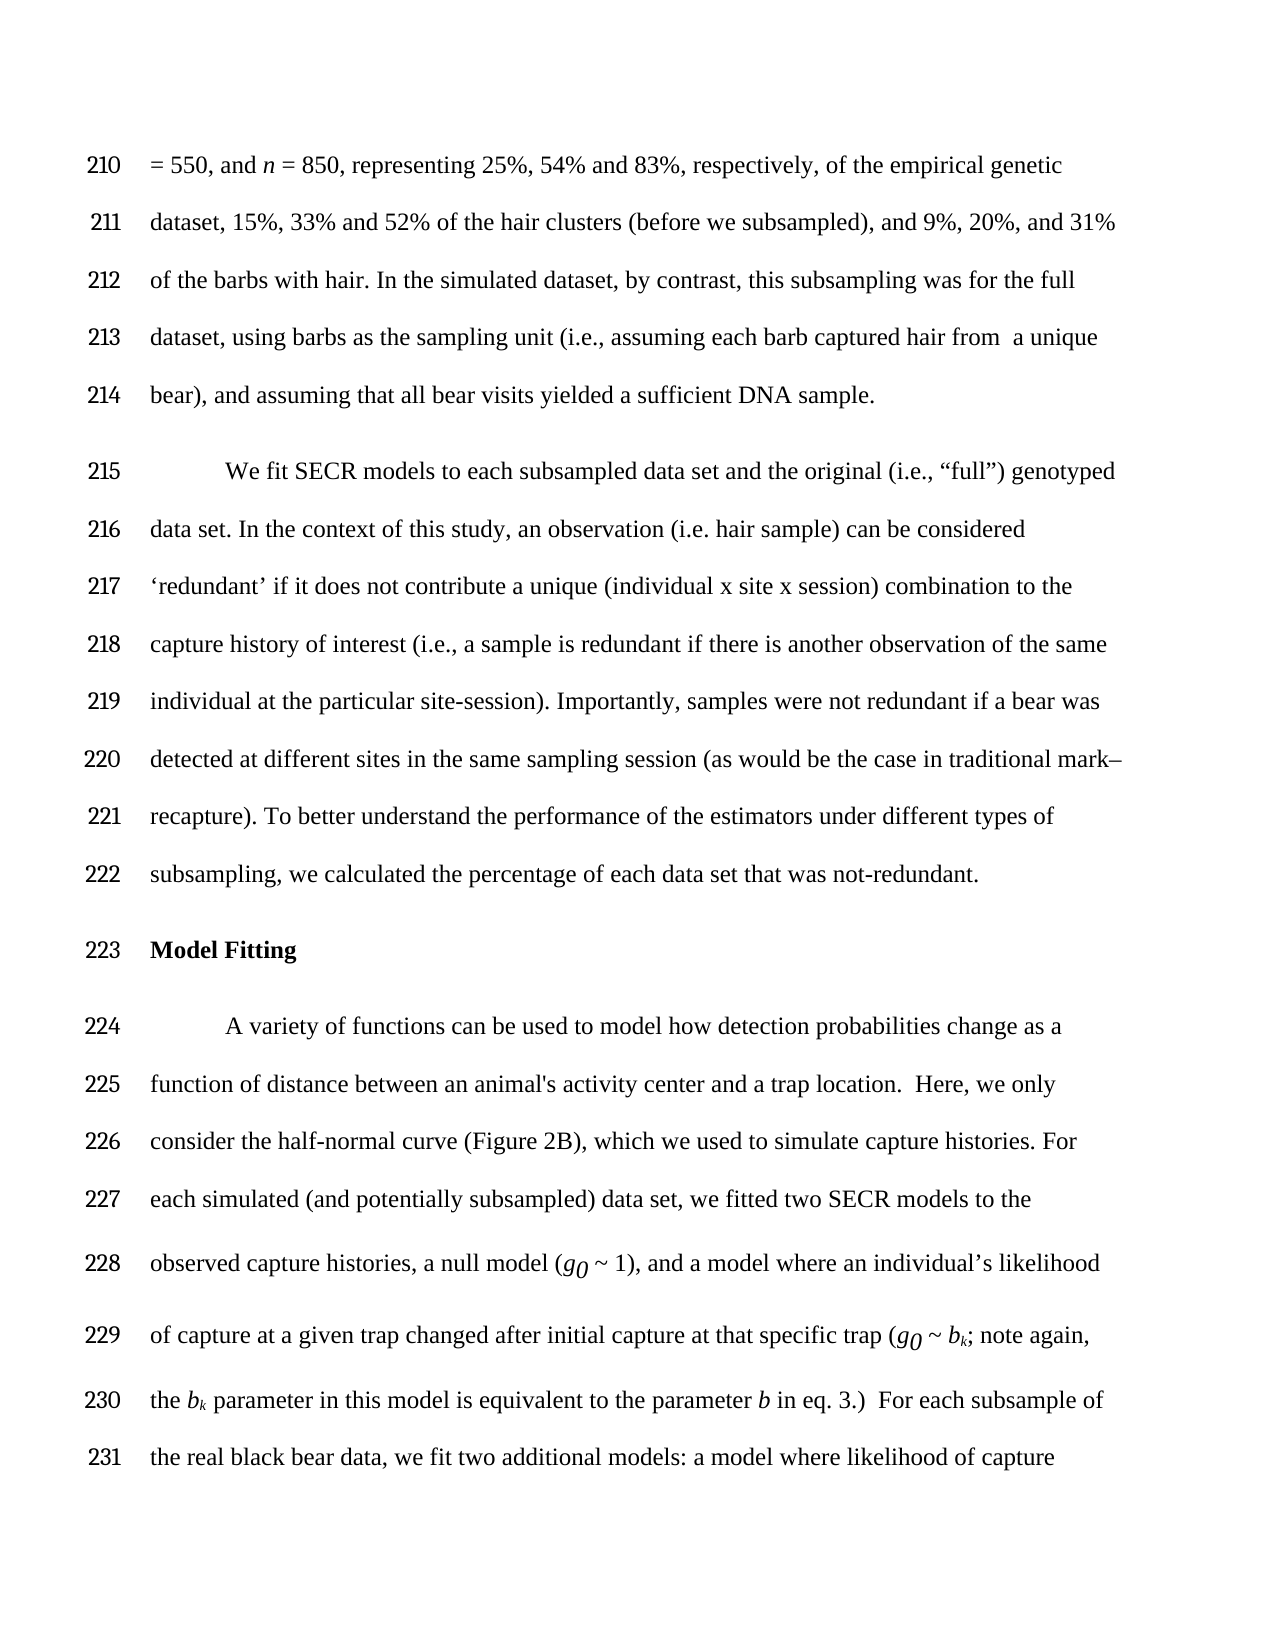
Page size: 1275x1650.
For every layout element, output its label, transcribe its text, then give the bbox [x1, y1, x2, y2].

text Model Fitting [150, 935, 1125, 964]
text We fit SECR models to each subsampled data set and the original (i.e., “full”) genotyped data set. In the context of this study, an observation (i.e. hair sample) can be considered ‘redundant’ if it does not contribute a unique (individual x site x session) combination to the capture history of interest (i.e., a sample is redundant if there is another observation of the same individual at the particular site-session). Importantly, samples were not redundant if a bear was detected at different sites in the same sampling session (as would be the case in traditional mark–recapture). To better understand the performance of the estimators under different types of subsampling, we calculated the percentage of each data set that was not-redundant. [150, 456, 1125, 887]
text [150, 1011, 1125, 1471]
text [150, 150, 1125, 409]
